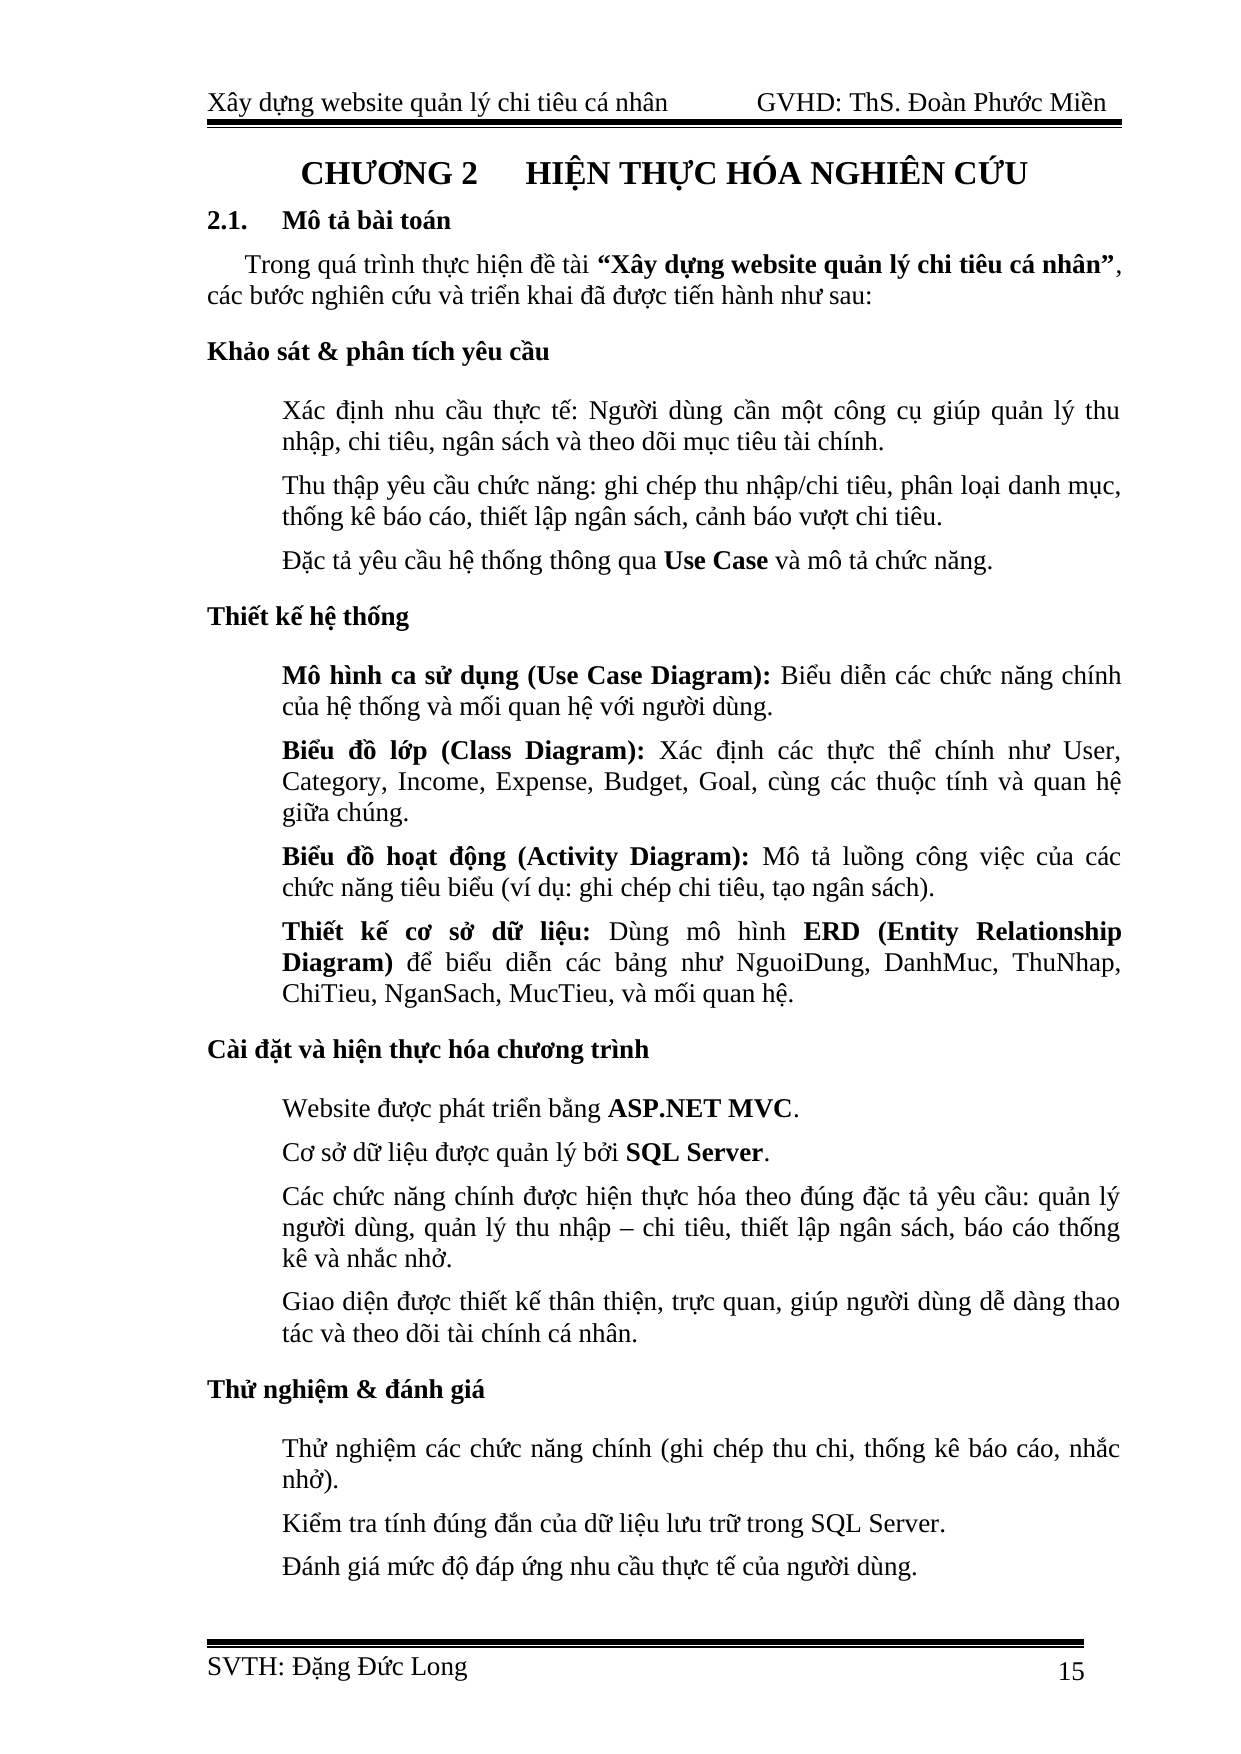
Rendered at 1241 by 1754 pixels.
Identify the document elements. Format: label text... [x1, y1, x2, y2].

text Thiết kế cơ sở dữ liệu: Dùng mô hình ERD (Entity Relationship Diagram) để biểu diễn các bảng như NguoiDung, DanhMuc, ThuNhap, ChiTieu, NganSach, MucTieu, và mối quan hệ. [282, 915, 1122, 1008]
text Đặc tả yêu cầu hệ thống thông qua Use Case và mô tả chức năng. [282, 544, 1122, 575]
text Thiết kế hệ thống [207, 600, 1122, 631]
text Các chức năng chính được hiện thực hóa theo đúng đặc tả yêu cầu: quản lý người dùng, quản lý thu nhập – chi tiêu, thiết lập ngân sách, báo cáo thống kê và nhắc nhở. [282, 1179, 1122, 1273]
text Giao diện được thiết kế thân thiện, trực quan, giúp người dùng dễ dàng thao tác và theo dõi tài chính cá nhân. [282, 1286, 1122, 1348]
text Mô hình ca sử dụng (Use Case Diagram): Biểu diễn các chức năng chính của hệ thống và mối quan hệ với người dùng. [282, 659, 1122, 721]
subtitle HIỆN THỰC HÓA NGHIÊN CỨU [207, 153, 1122, 192]
text Thu thập yêu cầu chức năng: ghi chép thu nhập/chi tiêu, phân loại danh mục, thống kê báo cáo, thiết lập ngân sách, cảnh báo vượt chi tiêu. [282, 469, 1122, 531]
text Khảo sát & phân tích yêu cầu [207, 335, 1122, 366]
text Website được phát triển bằng ASP.NET MVC. [282, 1092, 1122, 1123]
text Cài đặt và hiện thực hóa chương trình [207, 1033, 1122, 1064]
text Xác định nhu cầu thực tế: Người dùng cần một công cụ giúp quản lý thu nhập, chi tiêu, ngân sách và theo dõi mục tiêu tài chính. [282, 394, 1122, 457]
text Biểu đồ lớp (Class Diagram): Xác định các thực thể chính như User, Category, Income, Expense, Budget, Goal, cùng các thuộc tính và quan hệ giữa chúng. [282, 734, 1122, 827]
text Cơ sở dữ liệu được quản lý bởi SQL Server. [282, 1136, 1122, 1167]
text Thử nghiệm các chức năng chính (ghi chép thu chi, thống kê báo cáo, nhắc nhở). [282, 1432, 1122, 1494]
text Kiểm tra tính đúng đắn của dữ liệu lưu trữ trong SQL Server. [282, 1507, 1122, 1538]
text Thử nghiệm & đánh giá [207, 1373, 1122, 1404]
text Trong quá trình thực hiện đề tài “Xây dựng website quản lý chi tiêu cá nhân”, các bước nghiên cứu và triển khai đã được tiến hành như sau: [207, 248, 1122, 310]
text Biểu đồ hoạt động (Activity Diagram): Mô tả luồng công việc của các chức năng tiêu biểu (ví dụ: ghi chép chi tiêu, tạo ngân sách). [282, 840, 1122, 902]
subtitle Mô tả bài toán [207, 204, 1122, 235]
text Đánh giá mức độ đáp ứng nhu cầu thực tế của người dùng. [282, 1550, 1122, 1582]
